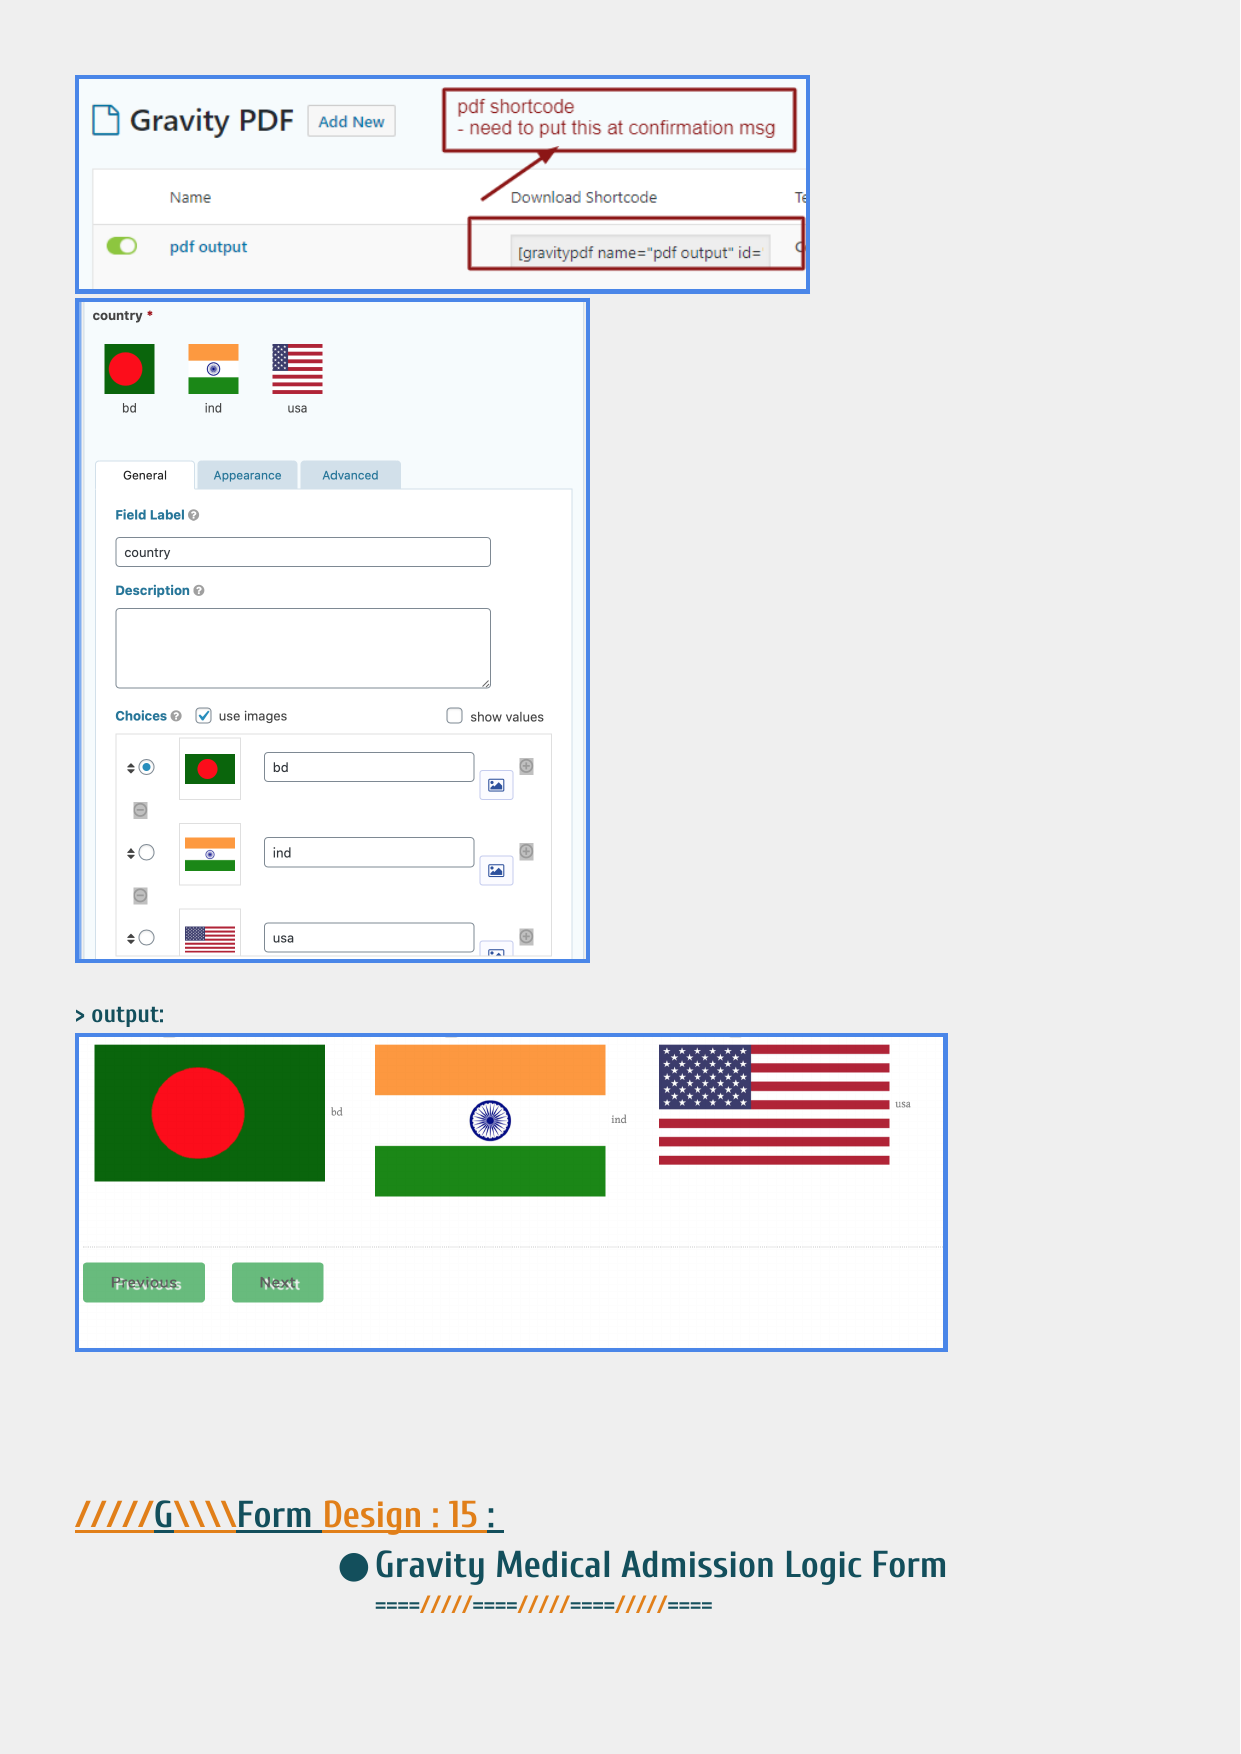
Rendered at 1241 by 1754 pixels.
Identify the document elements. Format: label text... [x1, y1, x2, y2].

text /////G\\\\Form Design : 15 : [75, 1494, 1165, 1537]
picture [79, 79, 806, 289]
text > output: [75, 1000, 1165, 1029]
list Gravity Medical Admission Logic Form ====/////====/////====/////==== [337, 1544, 1165, 1650]
picture [79, 1037, 943, 1348]
picture [79, 302, 586, 959]
